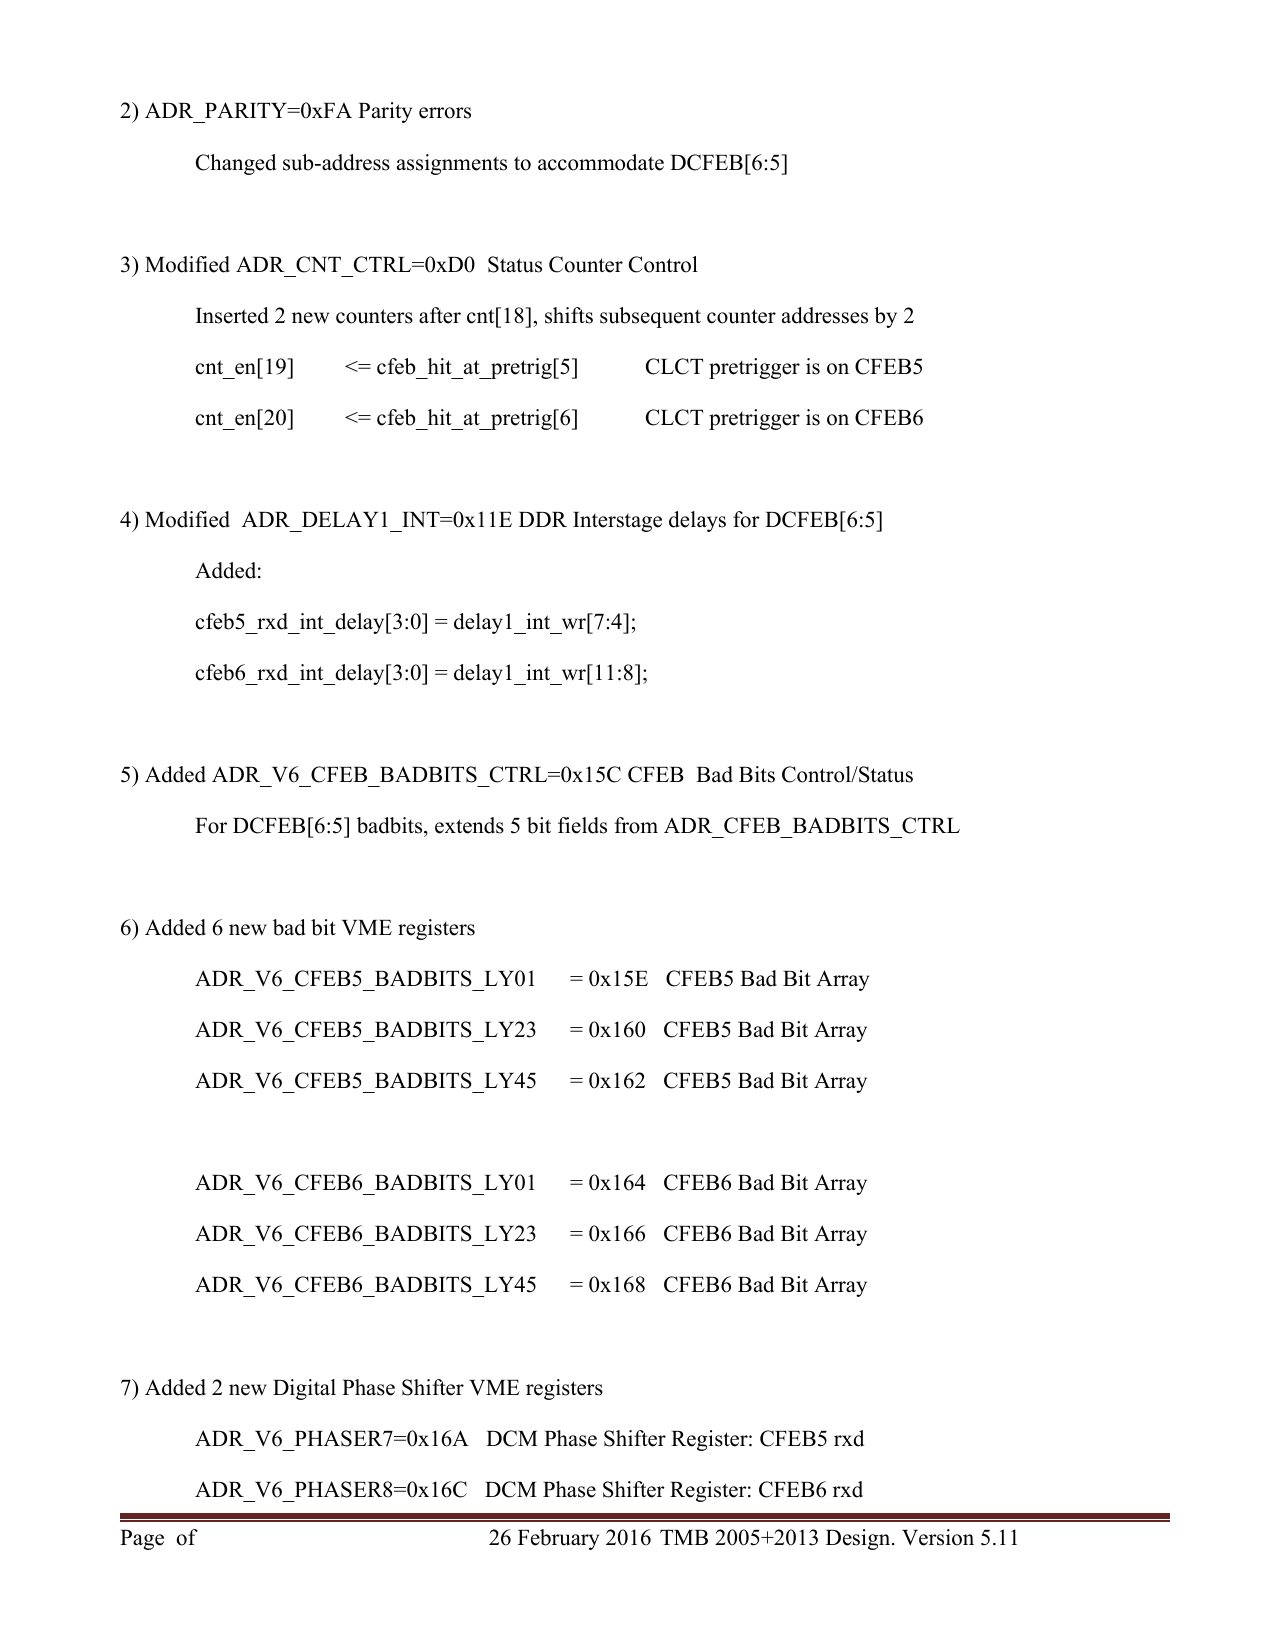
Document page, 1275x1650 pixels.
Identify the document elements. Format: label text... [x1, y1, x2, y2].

text 5) Added ADR_V6_CFEB_BADBITS_CTRL=0x15C CFEB Bad Bits Control/Status [120, 761, 1170, 787]
text Changed sub-address assignments to accommodate DCFEB[6:5] [120, 148, 1170, 175]
text 3) Modified ADR_CNT_CTRL=0xD0 Status Counter Control [120, 251, 1170, 277]
text ADR_V6_PHASER7=0x16A DCM Phase Shifter Register: CFEB5 rxd [120, 1424, 1170, 1451]
text cfeb5_rxd_int_delay[3:0] = delay1_int_wr[7:4]; [120, 608, 1170, 634]
text ADR_V6_CFEB6_BADBITS_LY23 = 0x166 CFEB6 Bad Bit Array [120, 1220, 1170, 1247]
text cnt_en[20] <= cfeb_hit_at_pretrig[6] CLCT pretrigger is on CFEB6 [120, 404, 1170, 430]
text cnt_en[19] <= cfeb_hit_at_pretrig[5] CLCT pretrigger is on CFEB5 [120, 353, 1170, 379]
text 2) ADR_PARITY=0xFA Parity errors [120, 97, 1170, 124]
text ADR_V6_PHASER8=0x16C DCM Phase Shifter Register: CFEB6 rxd [120, 1476, 1170, 1502]
text For DCFEB[6:5] badbits, extends 5 bit fields from ADR_CFEB_BADBITS_CTRL [120, 812, 1170, 838]
text 4) Modified ADR_DELAY1_INT=0x11E DDR Interstage delays for DCFEB[6:5] [120, 506, 1170, 532]
text Added: [120, 557, 1170, 583]
text ADR_V6_CFEB5_BADBITS_LY01 = 0x15E CFEB5 Bad Bit Array [120, 965, 1170, 992]
text 7) Added 2 new Digital Phase Shifter VME registers [120, 1373, 1170, 1400]
text ADR_V6_CFEB5_BADBITS_LY45 = 0x162 CFEB5 Bad Bit Array [120, 1067, 1170, 1094]
text Inserted 2 new counters after cnt[18], shifts subsequent counter addresses by 2 [120, 302, 1170, 328]
text ADR_V6_CFEB5_BADBITS_LY23 = 0x160 CFEB5 Bad Bit Array [120, 1016, 1170, 1043]
text cfeb6_rxd_int_delay[3:0] = delay1_int_wr[11:8]; [120, 659, 1170, 685]
text ADR_V6_CFEB6_BADBITS_LY01 = 0x164 CFEB6 Bad Bit Array [120, 1169, 1170, 1196]
text 6) Added 6 new bad bit VME registers [120, 914, 1170, 941]
text ADR_V6_CFEB6_BADBITS_LY45 = 0x168 CFEB6 Bad Bit Array [120, 1271, 1170, 1298]
